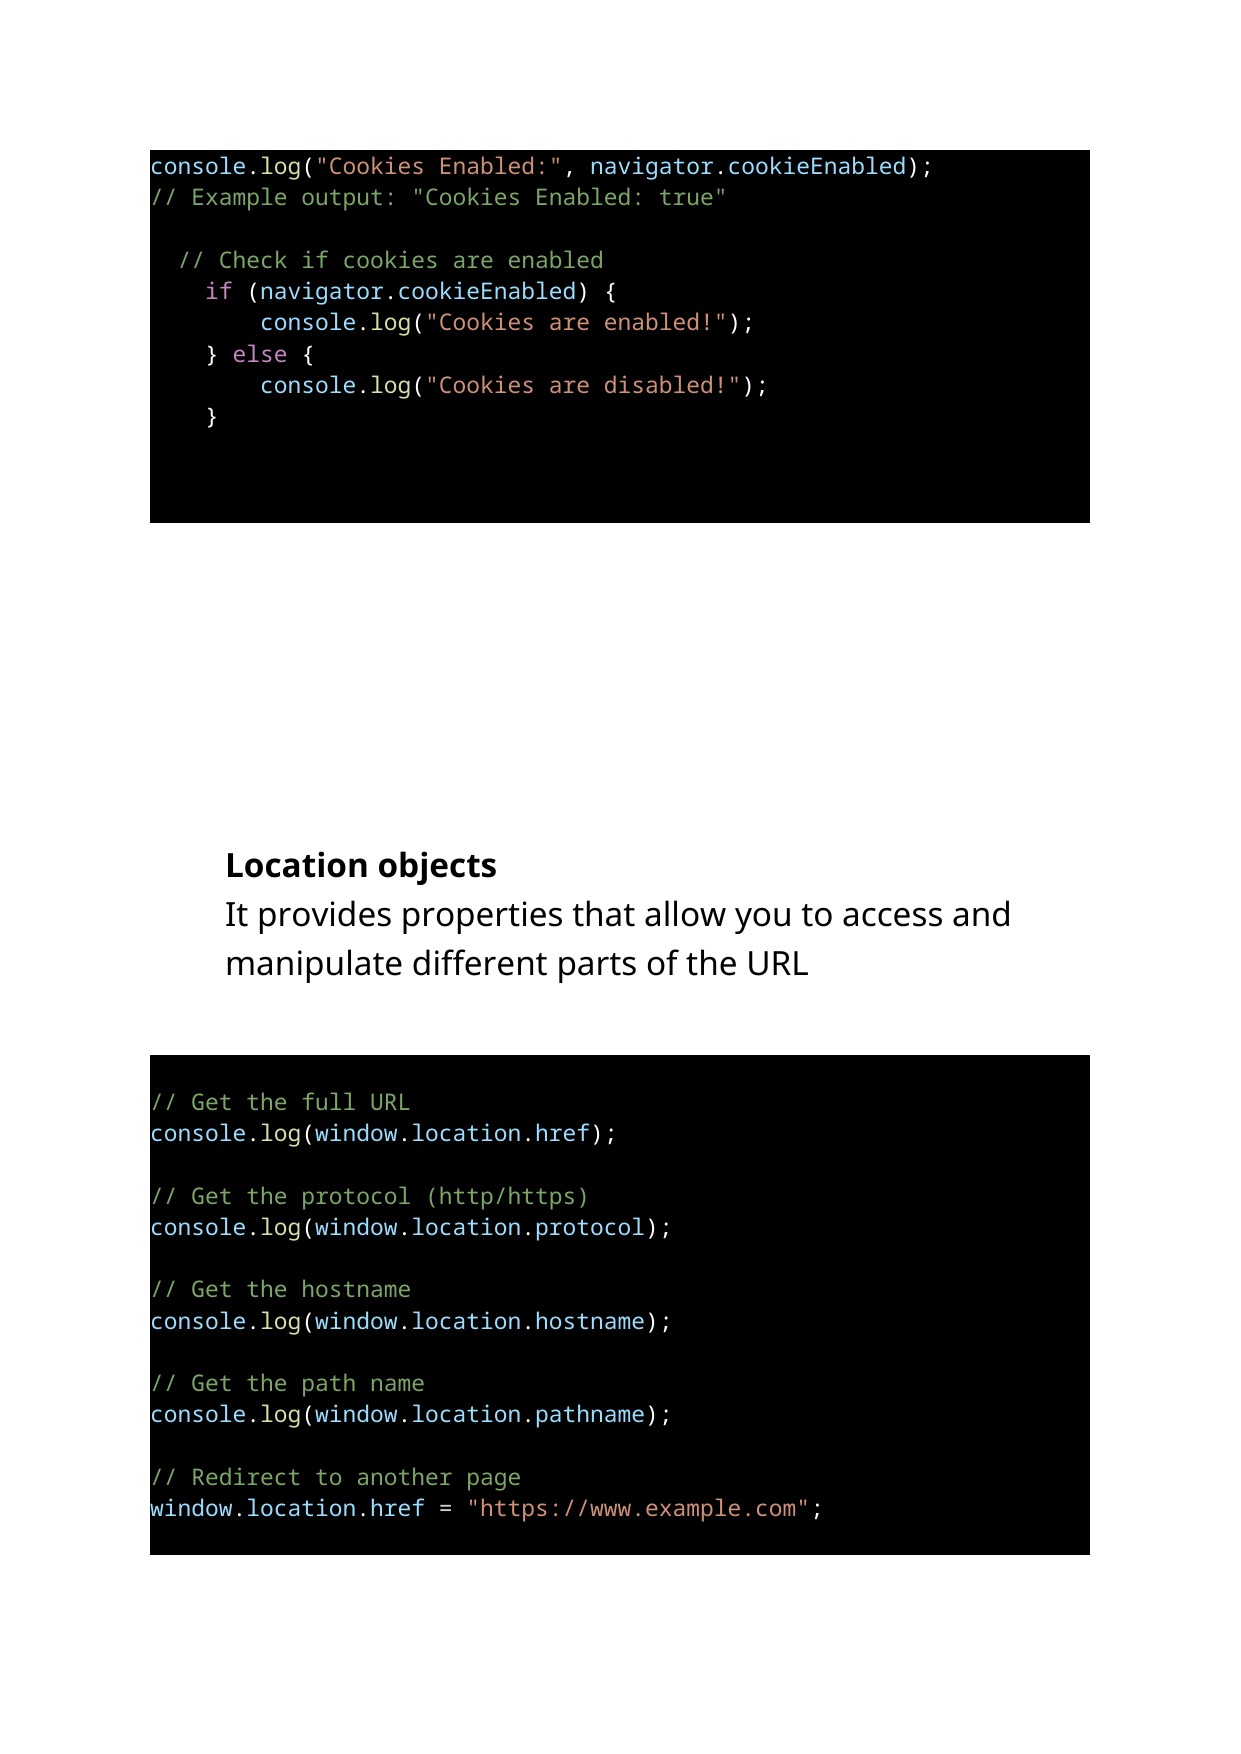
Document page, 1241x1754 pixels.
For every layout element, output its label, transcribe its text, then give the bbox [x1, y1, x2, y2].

text if (navigator.cookieEnabled) { [150, 275, 1090, 306]
text } else { [150, 337, 1090, 369]
text console.log(window.location.pathname); [150, 1398, 1090, 1430]
text console.log(window.location.hostname); [150, 1305, 1090, 1336]
text // Get the path name [150, 1367, 1090, 1398]
text // Check if cookies are enabled [150, 244, 1090, 275]
text window.location.href = "https://www.example.com"; [150, 1492, 1090, 1523]
text console.log("Cookies Enabled:", navigator.cookieEnabled); [150, 150, 1090, 181]
text // Get the protocol (http/https) [150, 1180, 1090, 1211]
text console.log("Cookies are enabled!"); [150, 306, 1090, 337]
text // Example output: "Cookies Enabled: true" [150, 181, 1090, 212]
text console.log("Cookies are disabled!"); [150, 369, 1090, 400]
text } [150, 400, 1090, 431]
text console.log(window.location.href); [150, 1117, 1090, 1148]
text // Get the hostname [150, 1273, 1090, 1305]
list Location objects [225, 842, 1090, 888]
text // Get the full URL [150, 1086, 1090, 1117]
list It provides properties that allow you to access and manipulate different parts of the URL [225, 891, 1090, 986]
text // Redirect to another page [150, 1461, 1090, 1492]
text console.log(window.location.protocol); [150, 1211, 1090, 1242]
